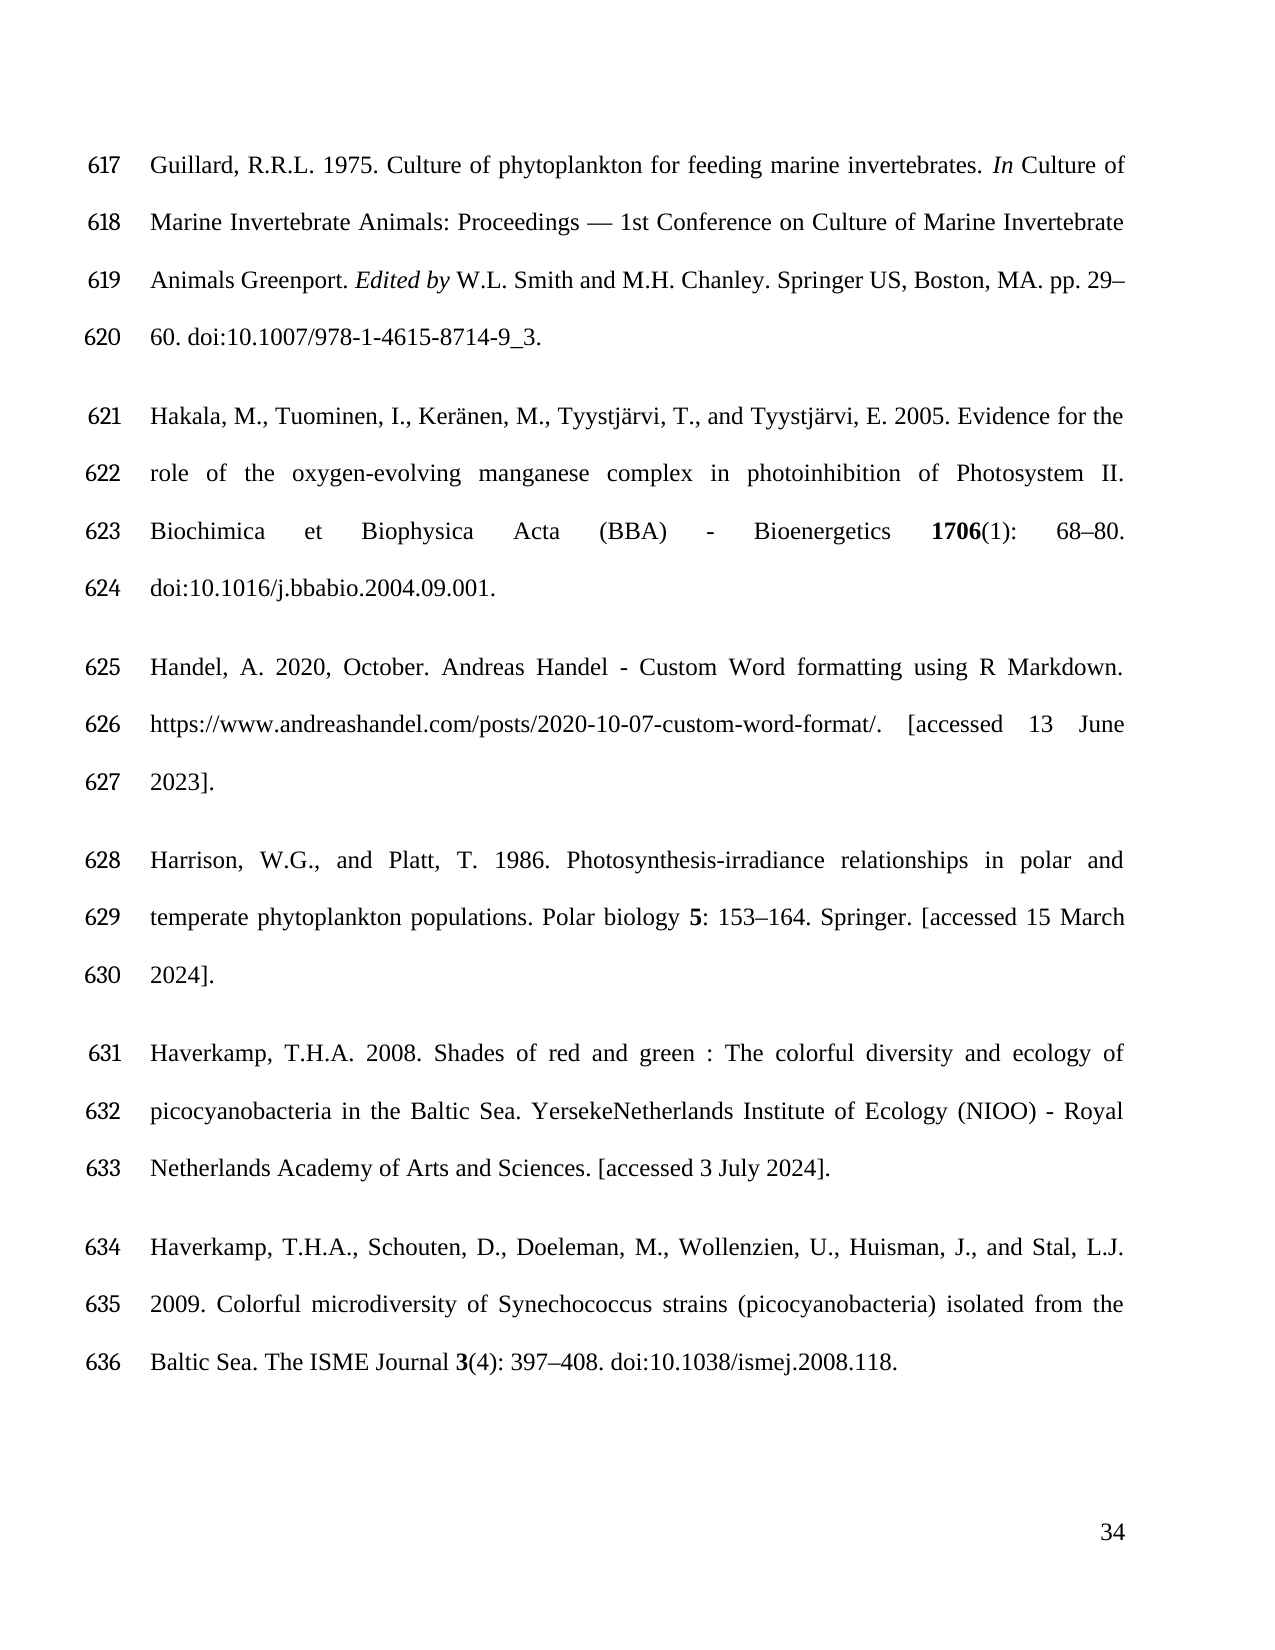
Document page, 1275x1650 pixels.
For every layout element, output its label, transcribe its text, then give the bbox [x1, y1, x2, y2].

text Haverkamp, T.H.A. 2008. Shades of red and green : The colorful diversity and ecology of picocyanobacteria in the Baltic Sea. YersekeNetherlands Institute of Ecology (NIOO) - Royal Netherlands Academy of Arts and Sciences. [accessed 3 July 2024]. [150, 1038, 1125, 1182]
text Guillard, R.R.L. 1975. Culture of phytoplankton for feeding marine invertebrates. In Culture of Marine Invertebrate Animals: Proceedings — 1st Conference on Culture of Marine Invertebrate Animals Greenport. Edited by W.L. Smith and M.H. Chanley. Springer US, Boston, MA. pp. 29–60. doi:10.1007/978-1-4615-8714-9_3. [150, 150, 1125, 351]
text Harrison, W.G., and Platt, T. 1986. Photosynthesis-irradiance relationships in polar and temperate phytoplankton populations. Polar biology 5: 153–164. Springer. [accessed 15 March 2024]. [150, 845, 1125, 989]
text Haverkamp, T.H.A., Schouten, D., Doeleman, M., Wollenzien, U., Huisman, J., and Stal, L.J. 2009. Colorful microdiversity of Synechococcus strains (picocyanobacteria) isolated from the Baltic Sea. The ISME Journal 3(4): 397–408. doi:10.1038/ismej.2008.118. [150, 1232, 1125, 1375]
text Handel, A. 2020, October. Andreas Handel - Custom Word formatting using R Markdown. https://www.andreashandel.com/posts/2020-10-07-custom-word-format/. [accessed 13 June 2023]. [150, 652, 1125, 795]
text Hakala, M., Tuominen, I., Keränen, M., Tyystjärvi, T., and Tyystjärvi, E. 2005. Evidence for the role of the oxygen-evolving manganese complex in photoinhibition of Photosystem II. Biochimica et Biophysica Acta (BBA) - Bioenergetics 1706(1): 68–80. doi:10.1016/j.bbabio.2004.09.001. [150, 401, 1125, 602]
